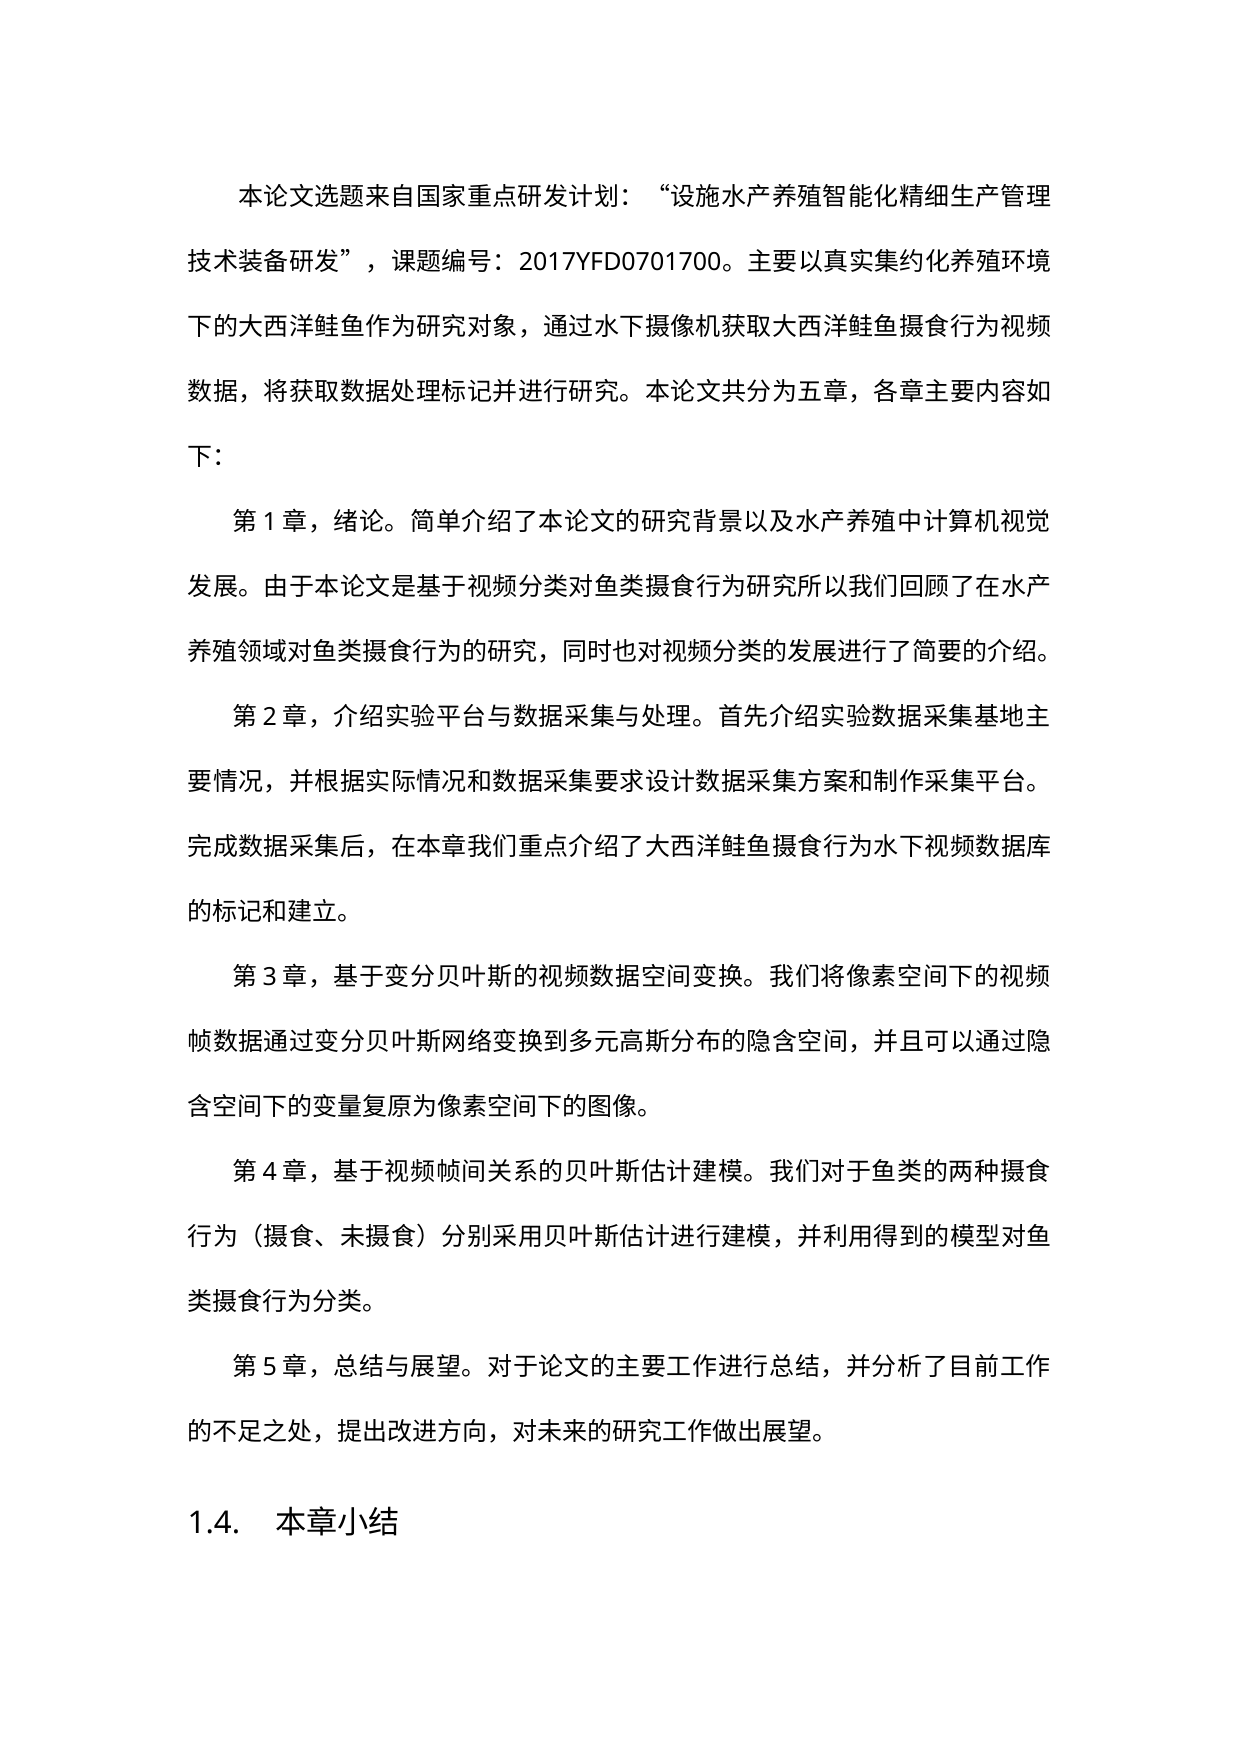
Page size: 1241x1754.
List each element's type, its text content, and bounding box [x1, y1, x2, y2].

text 第5章，总结与展望。对于论文的主要工作进行总结，并分析了目前工作的不足之处，提出改进方向，对未来的研究工作做出展望。 [187, 1332, 1053, 1462]
text 第1章，绪论。简单介绍了本论文的研究背景以及水产养殖中计算机视觉发展。由于本论文是基于视频分类对鱼类摄食行为研究所以我们回顾了在水产养殖领域对鱼类摄食行为的研究，同时也对视频分类的发展进行了简要的介绍。 [187, 487, 1053, 682]
text 本论文选题来自国家重点研发计划：“设施水产养殖智能化精细生产管理技术装备研发”，课题编号：2017YFD0701700。主要以真实集约化养殖环境下的大西洋鲑鱼作为研究对象，通过水下摄像机获取大西洋鲑鱼摄食行为视频数据，将获取数据处理标记并进行研究。本论文共分为五章，各章主要内容如下： [187, 162, 1053, 487]
text 第2章，介绍实验平台与数据采集与处理。首先介绍实验数据采集基地主要情况，并根据实际情况和数据采集要求设计数据采集方案和制作采集平台。完成数据采集后，在本章我们重点介绍了大西洋鲑鱼摄食行为水下视频数据库的标记和建立。 [187, 682, 1053, 942]
text 第4章，基于视频帧间关系的贝叶斯估计建模。我们对于鱼类的两种摄食行为（摄食、未摄食）分别采用贝叶斯估计进行建模，并利用得到的模型对鱼类摄食行为分类。 [187, 1137, 1053, 1332]
list 本章小结 [187, 1487, 1053, 1552]
text 第3章，基于变分贝叶斯的视频数据空间变换。我们将像素空间下的视频帧数据通过变分贝叶斯网络变换到多元高斯分布的隐含空间，并且可以通过隐含空间下的变量复原为像素空间下的图像。 [187, 942, 1053, 1137]
